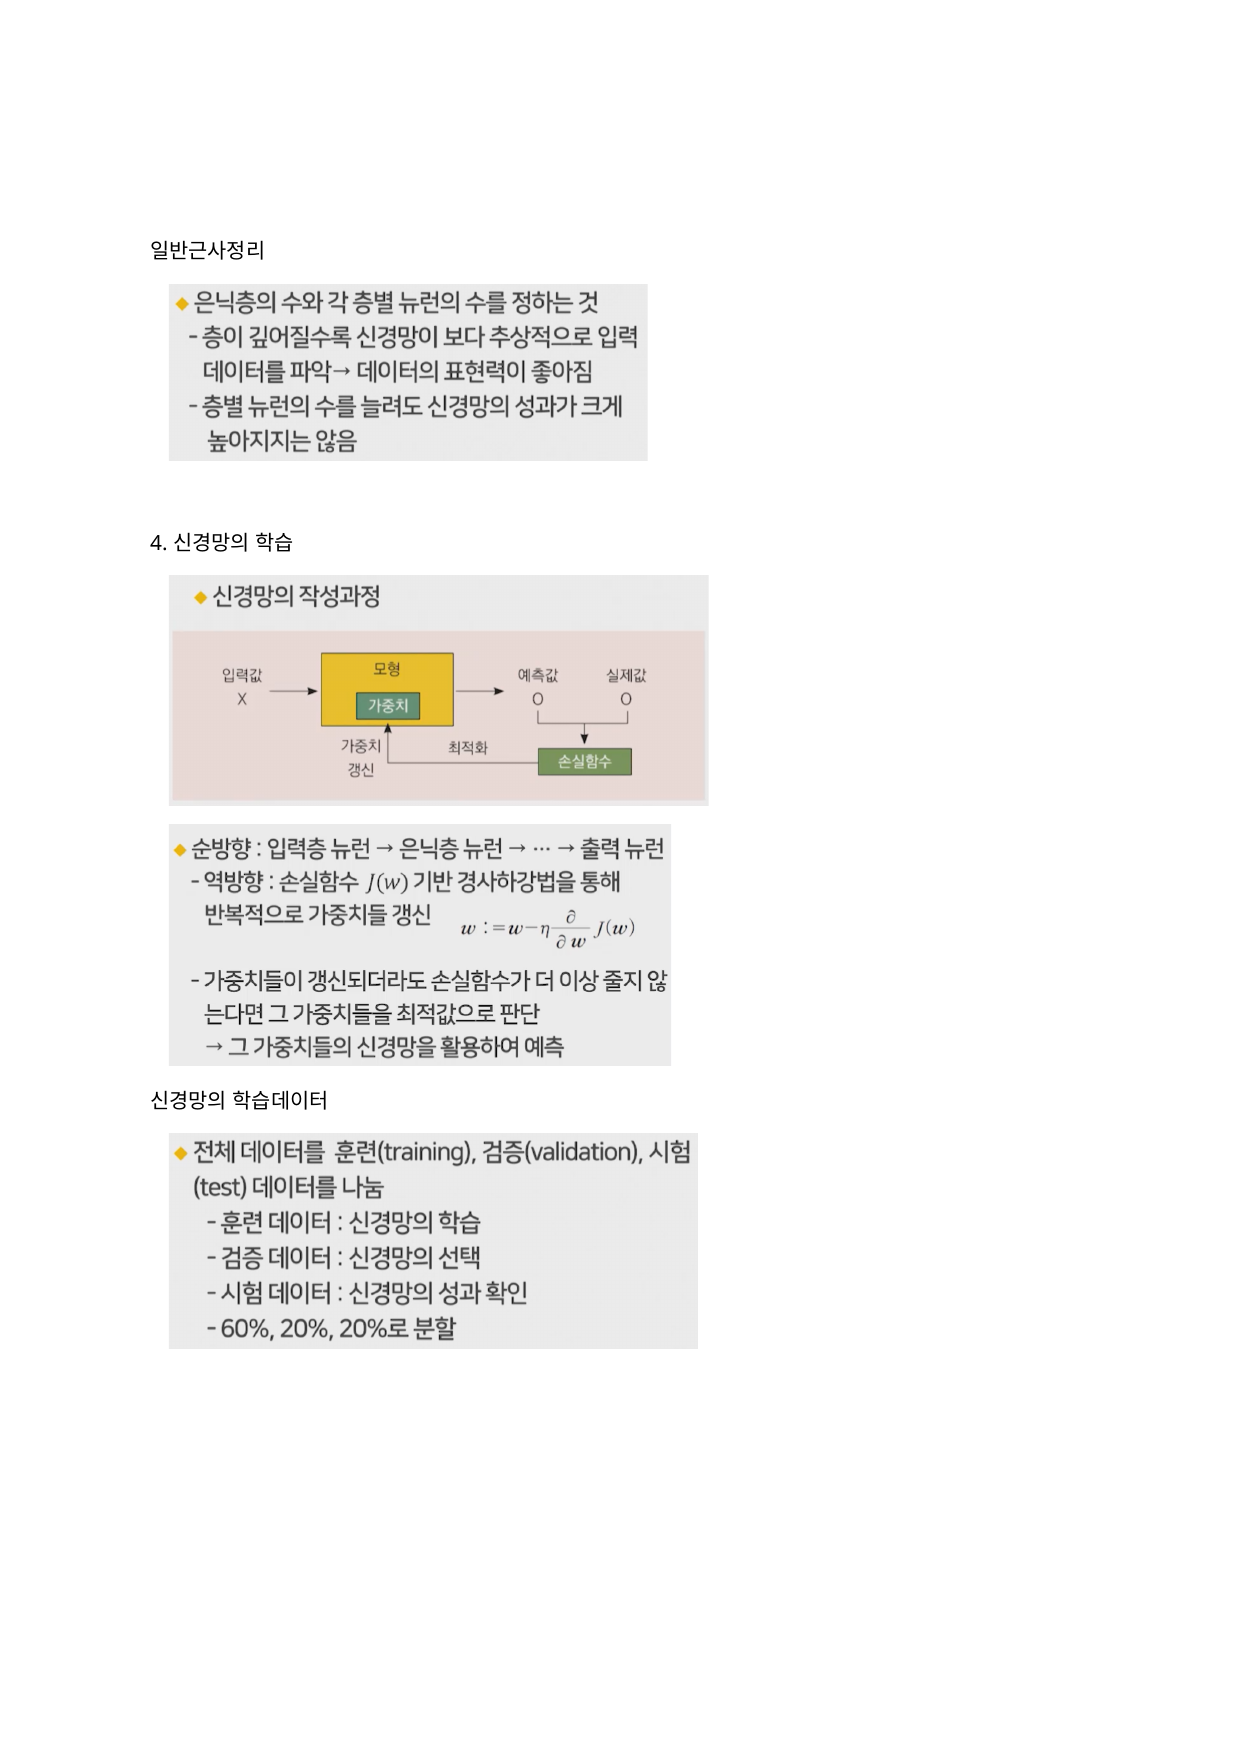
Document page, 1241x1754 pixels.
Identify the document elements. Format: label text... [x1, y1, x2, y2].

text 신경망의 학습데이터 [150, 1084, 1090, 1114]
text 4. 신경망의 학습 [150, 526, 1090, 557]
text 일반근사정리 [150, 235, 1090, 265]
